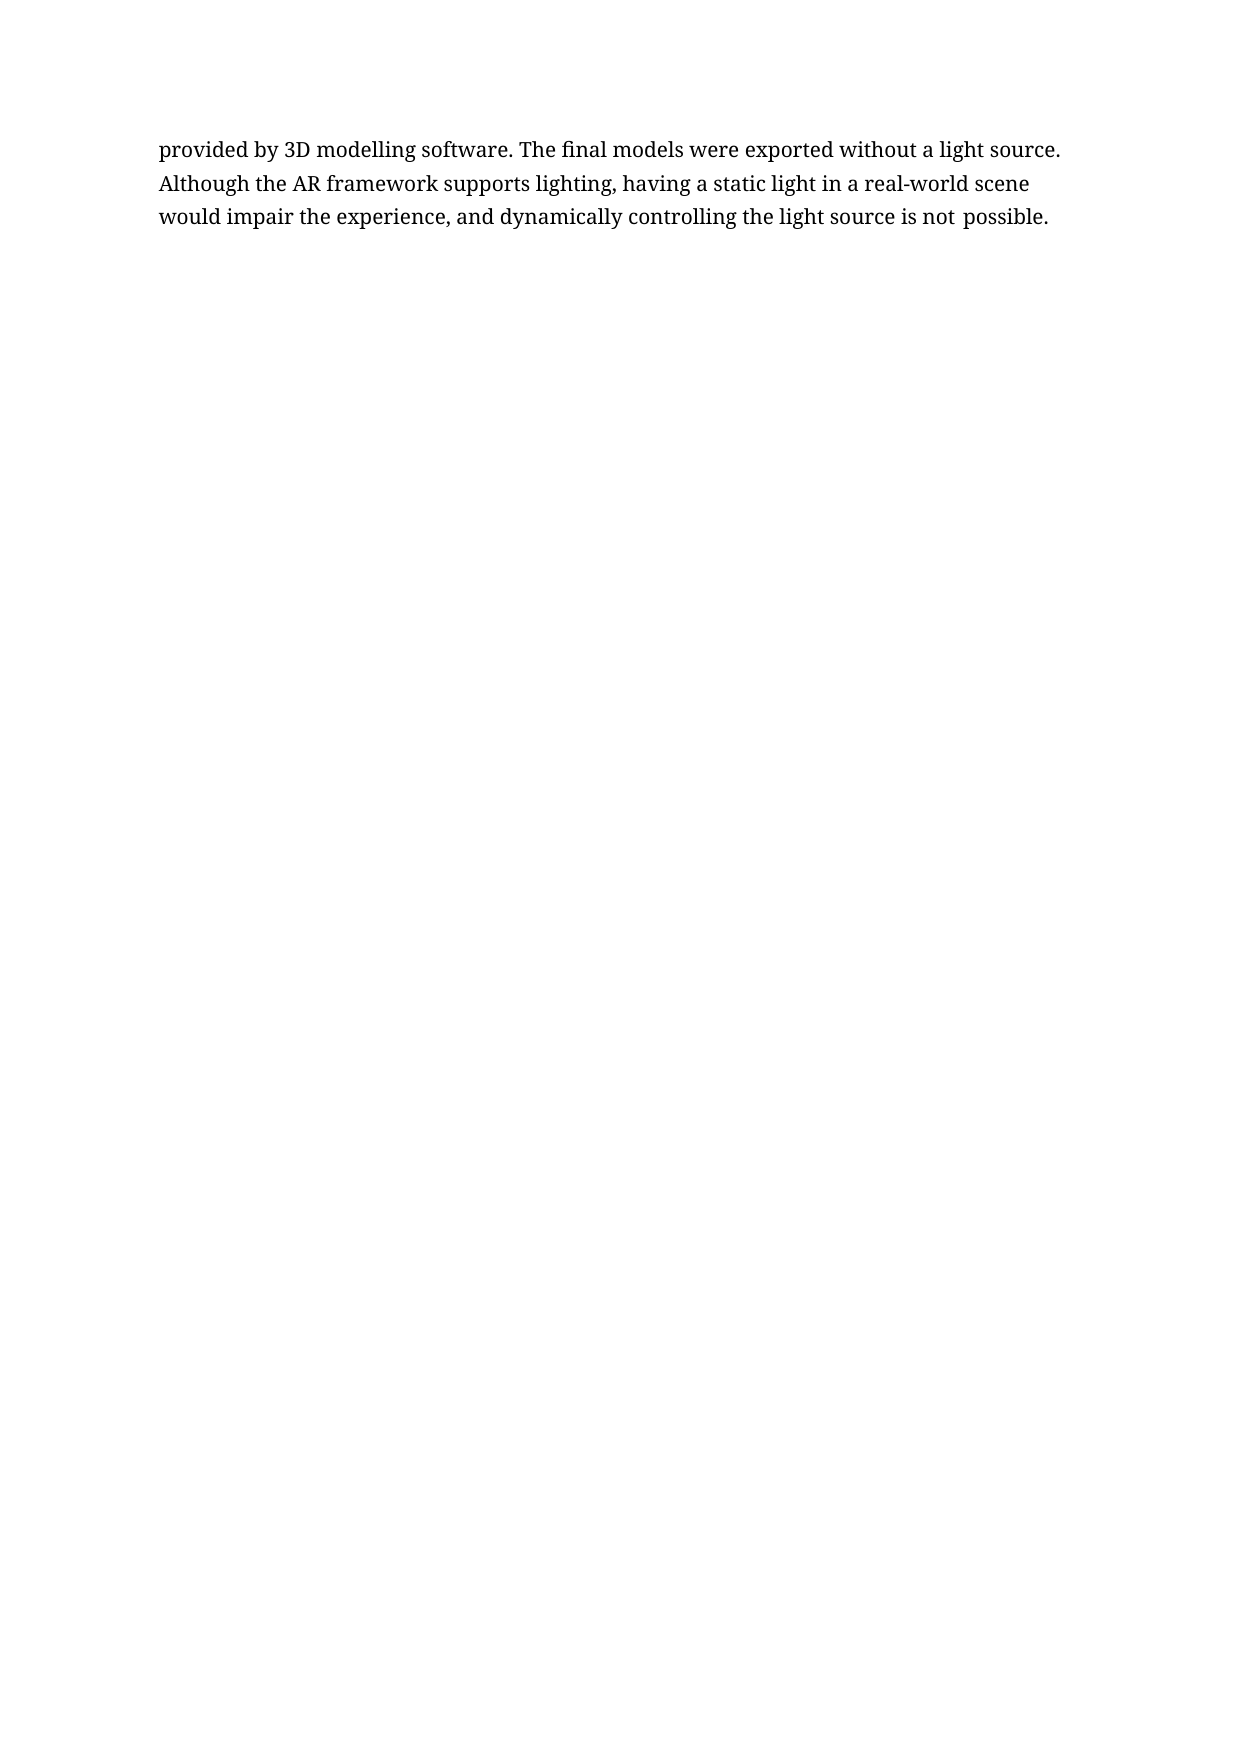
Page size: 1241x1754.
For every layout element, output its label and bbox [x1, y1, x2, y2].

text [158, 135, 1085, 230]
